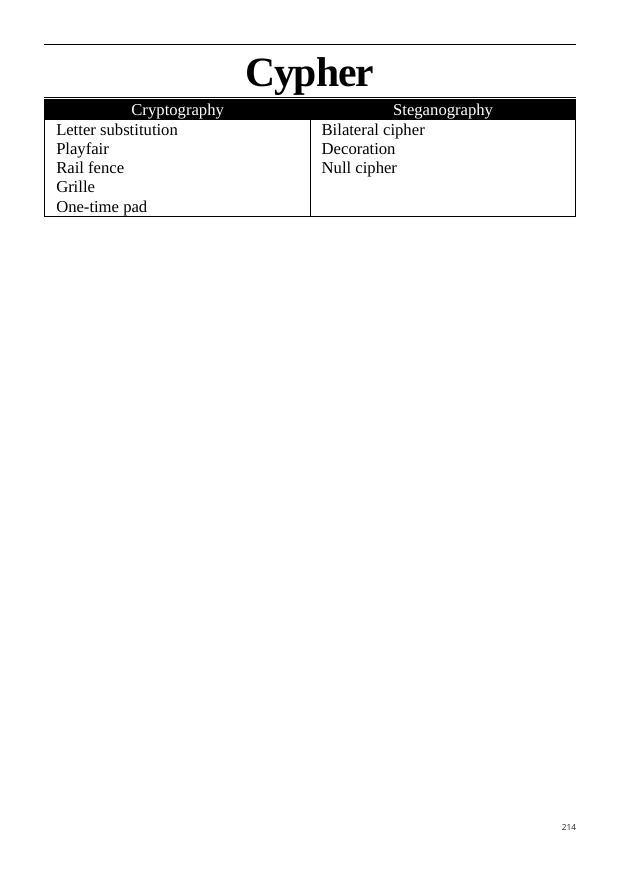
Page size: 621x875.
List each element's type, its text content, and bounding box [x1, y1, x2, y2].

table_cell Letter substitution Playfair Rail fence Grille One-time pad [45, 120, 310, 216]
subtitle Cypher [44, 45, 576, 97]
table_header Cryptography [45, 100, 310, 119]
table_header Steganography [311, 100, 575, 119]
table_cell Bilateral cipher Decoration Null cipher [311, 120, 575, 216]
